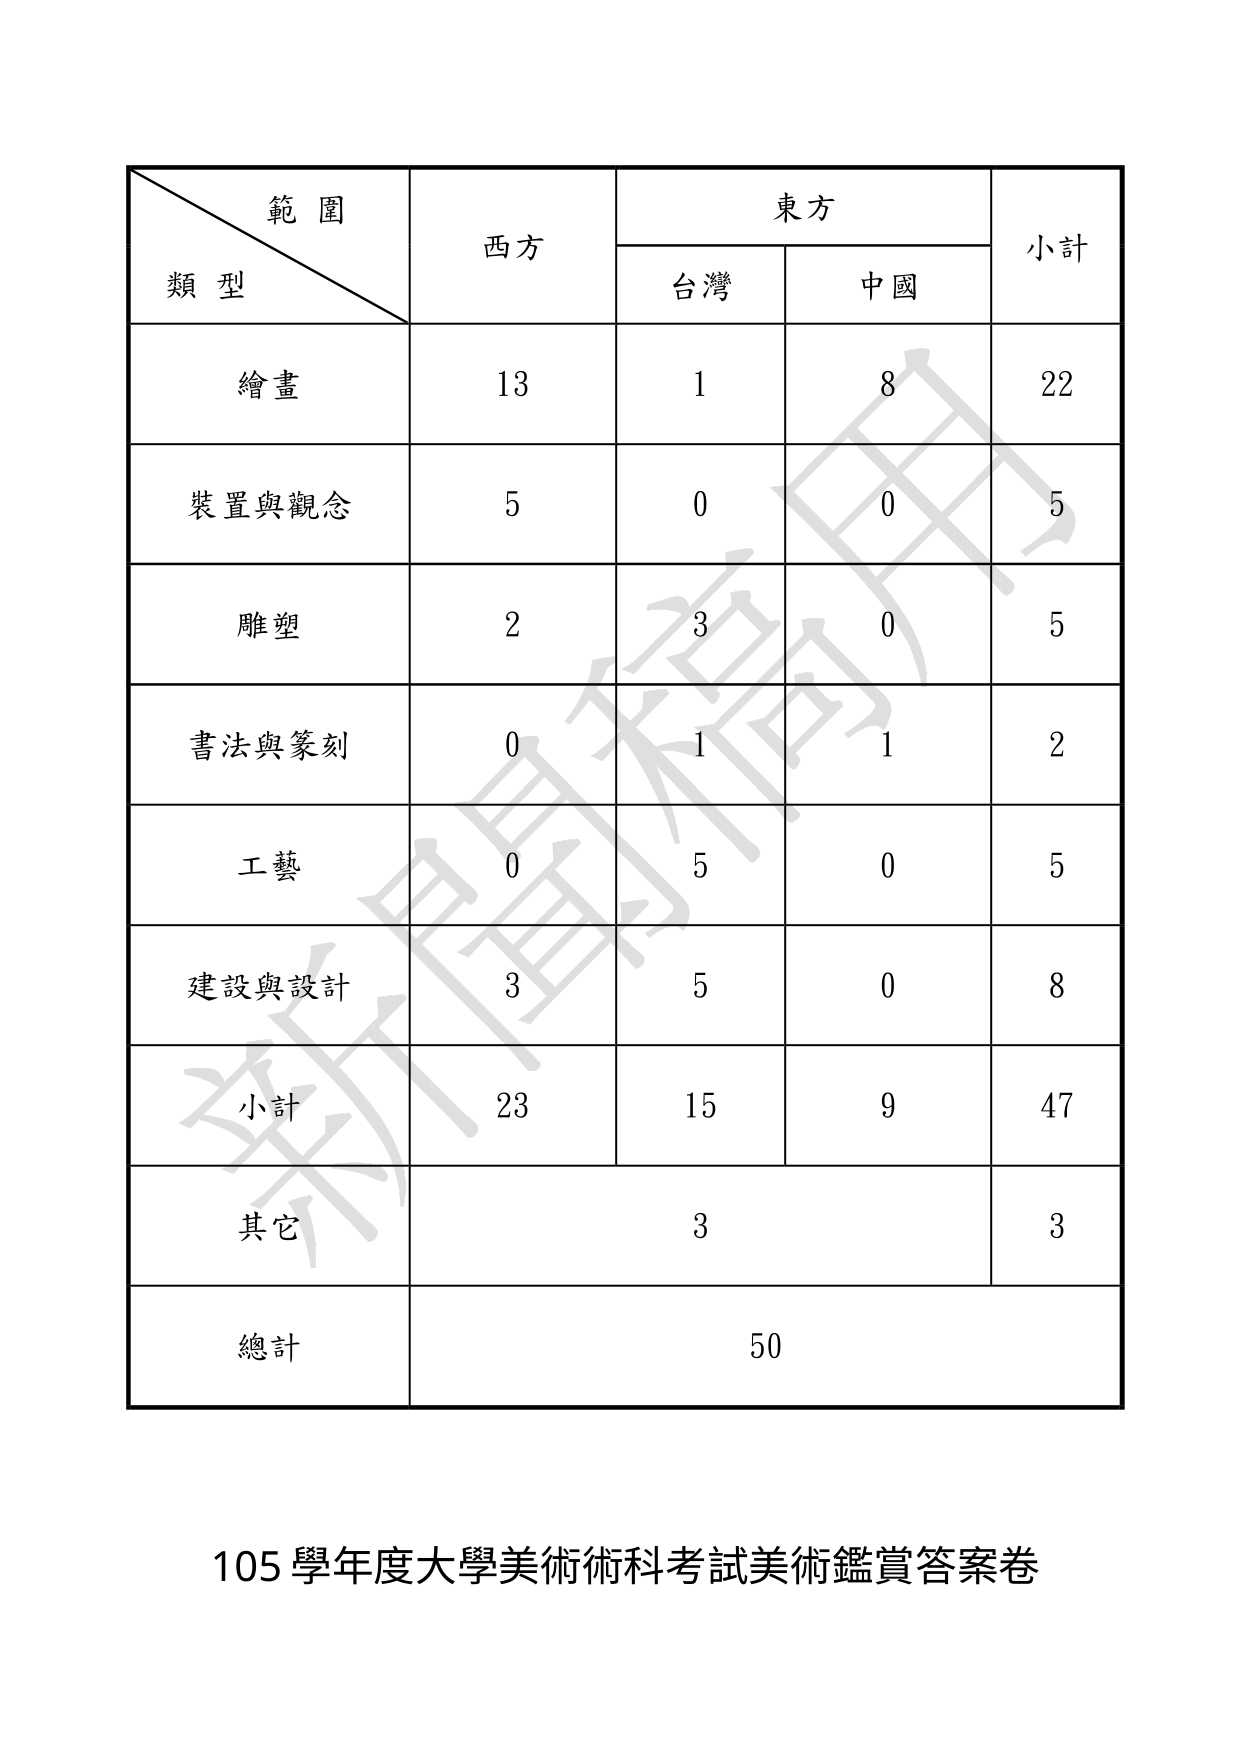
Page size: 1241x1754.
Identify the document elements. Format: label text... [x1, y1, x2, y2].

picture [125, 164, 1125, 1410]
text 105學年度大學美術術科考試美術鑑賞答案卷 [131, 1533, 1040, 1594]
